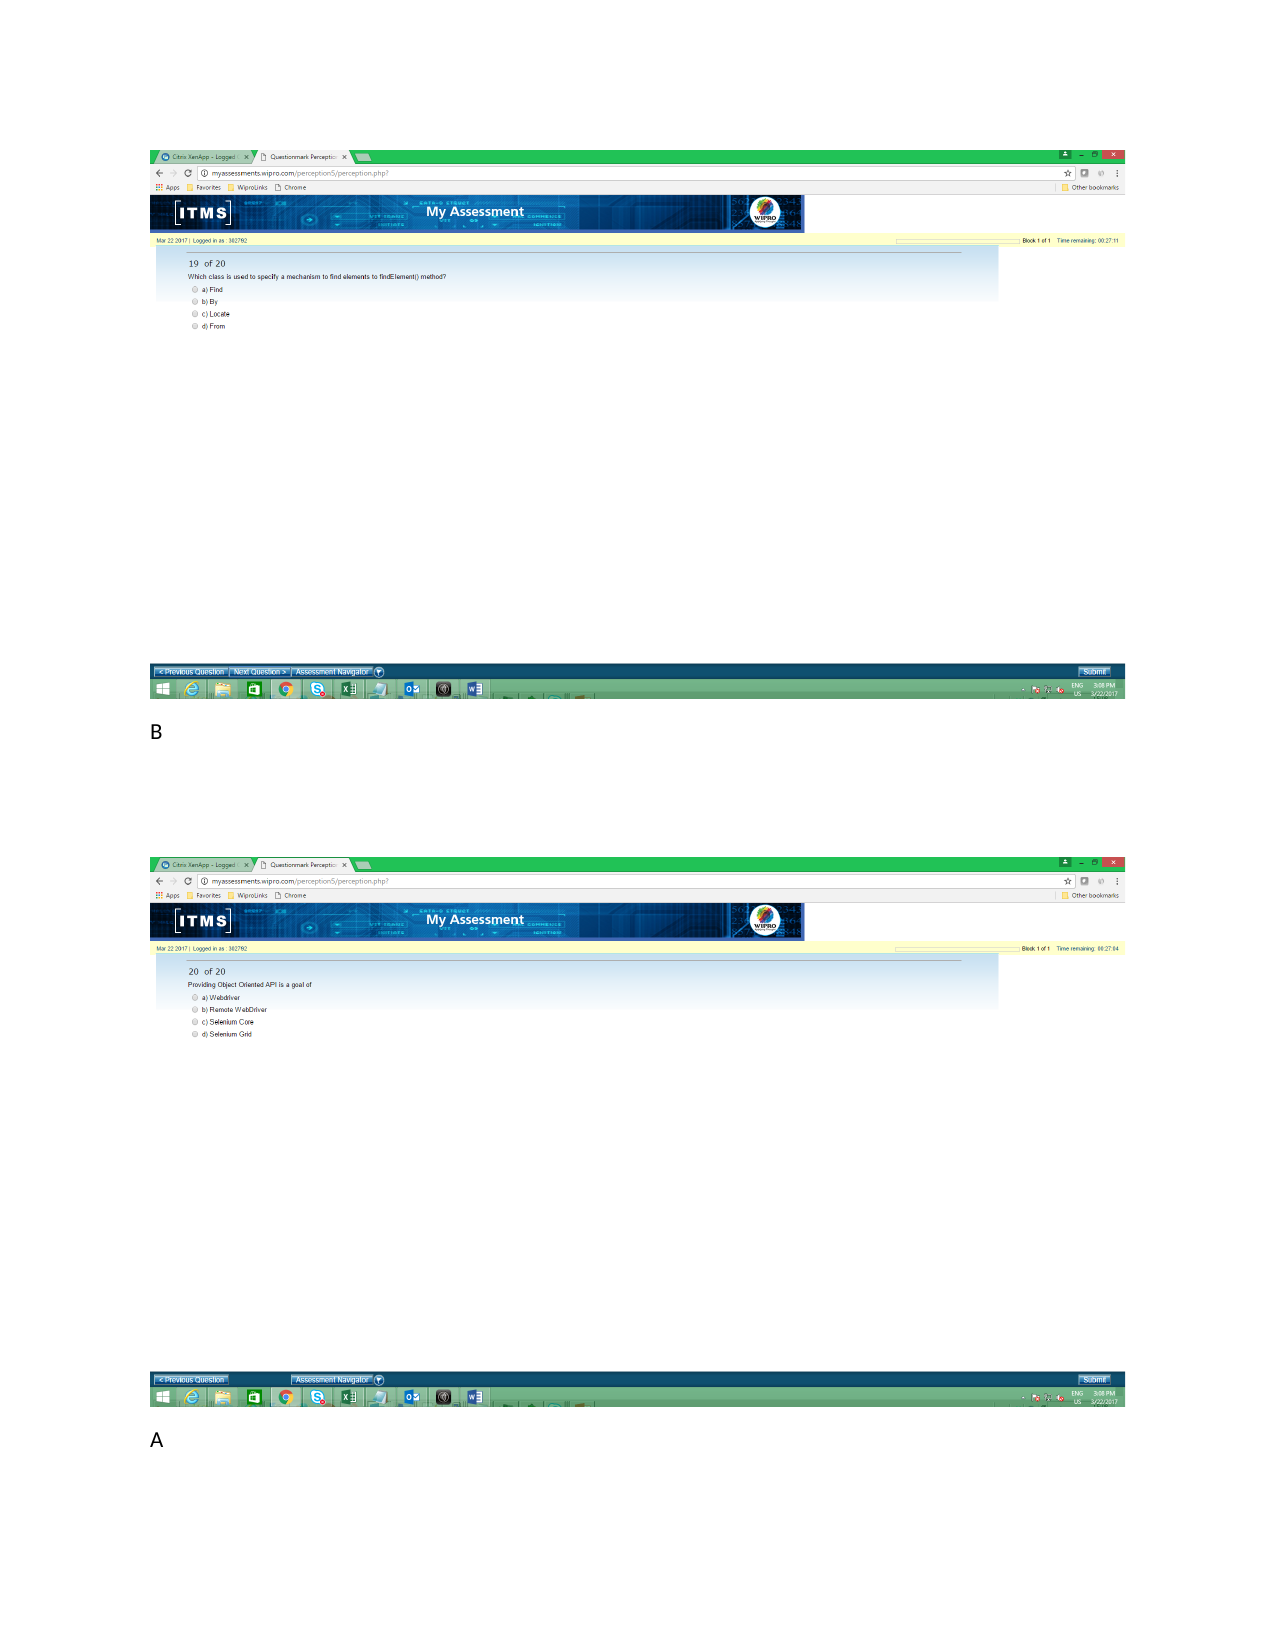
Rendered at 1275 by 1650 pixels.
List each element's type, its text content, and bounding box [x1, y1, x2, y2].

picture [150, 857, 1125, 1407]
text A [150, 1425, 1125, 1453]
picture [150, 150, 1125, 699]
text B [150, 717, 1125, 745]
